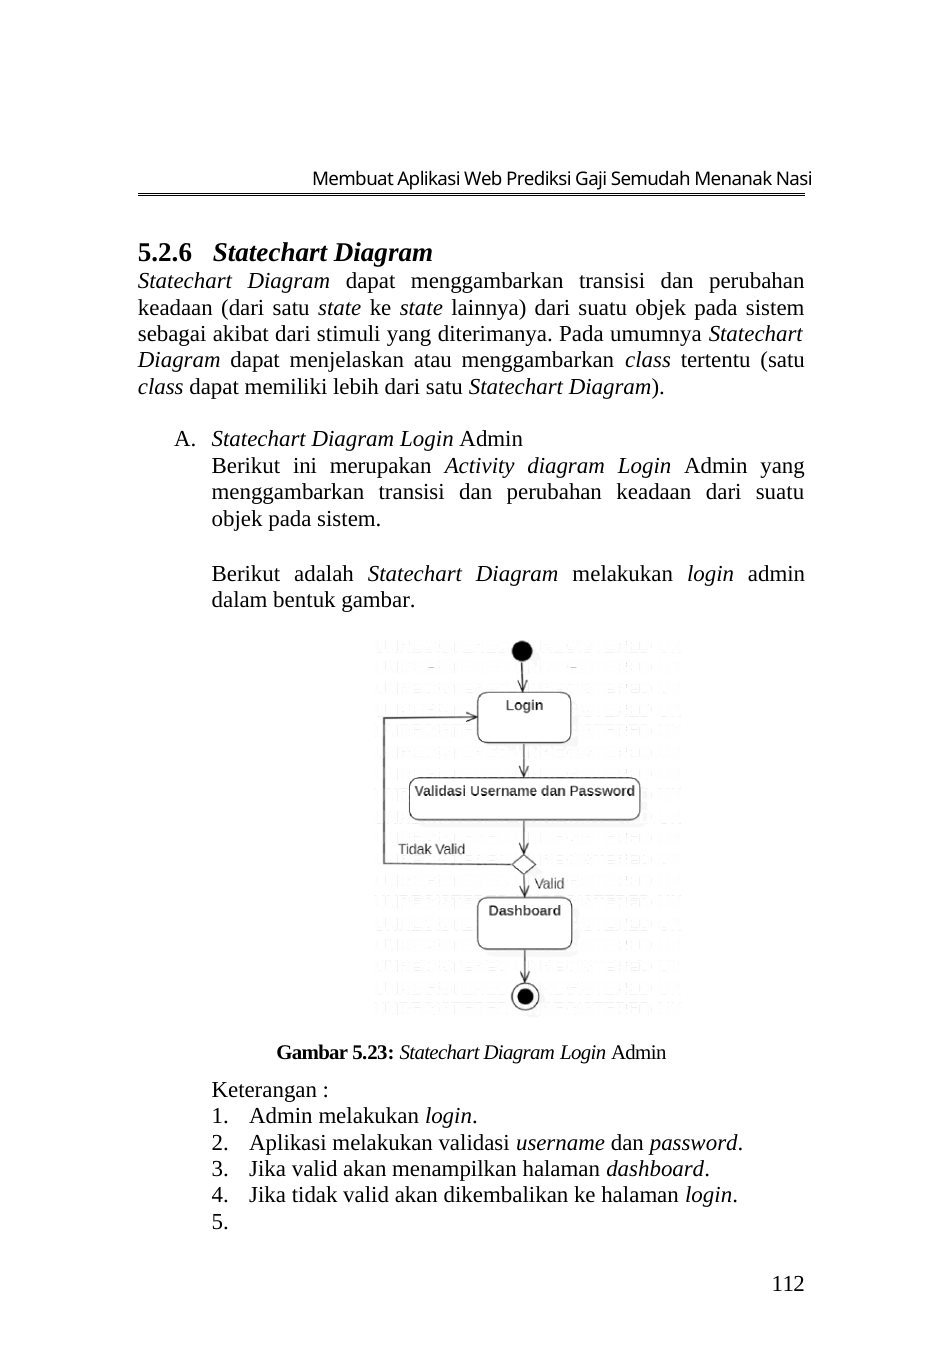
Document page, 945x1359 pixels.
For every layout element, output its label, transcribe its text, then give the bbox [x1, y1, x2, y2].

list Aplikasi melakukan validasi username dan password. [211, 1129, 805, 1155]
list Statechart Diagram dapat menggambarkan transisi dan perubahan keadaan (dari satu state ke state lainnya) dari suatu objek pada sistem sebagai akibat dari stimuli yang diterimanya. Pada umumnya Statechart Diagram dapat menjelaskan atau menggambarkan class tertentu (satu class dapat memiliki lebih dari satu Statechart Diagram). [138, 267, 805, 399]
list Keterangan : [211, 1076, 805, 1102]
list Jika valid akan menampilkan halaman dashboard. [211, 1155, 805, 1182]
list Statechart Diagram Login Admin [174, 426, 805, 452]
picture [373, 640, 681, 1019]
list Jika tidak valid akan dikembalikan ke halaman login. [211, 1182, 805, 1208]
list Berikut adalah Statechart Diagram melakukan login admin dalam bentuk gambar. [211, 560, 805, 612]
list Berikut ini merupakan Activity diagram Login Admin yang menggambarkan transisi dan perubahan keadaan dari suatu objek pada sistem. [211, 452, 805, 531]
text Gambar 5.23: Statechart Diagram Login Admin [138, 1039, 805, 1064]
list Admin melakukan login. [211, 1102, 805, 1129]
subtitle Statechart Diagram [138, 236, 805, 267]
